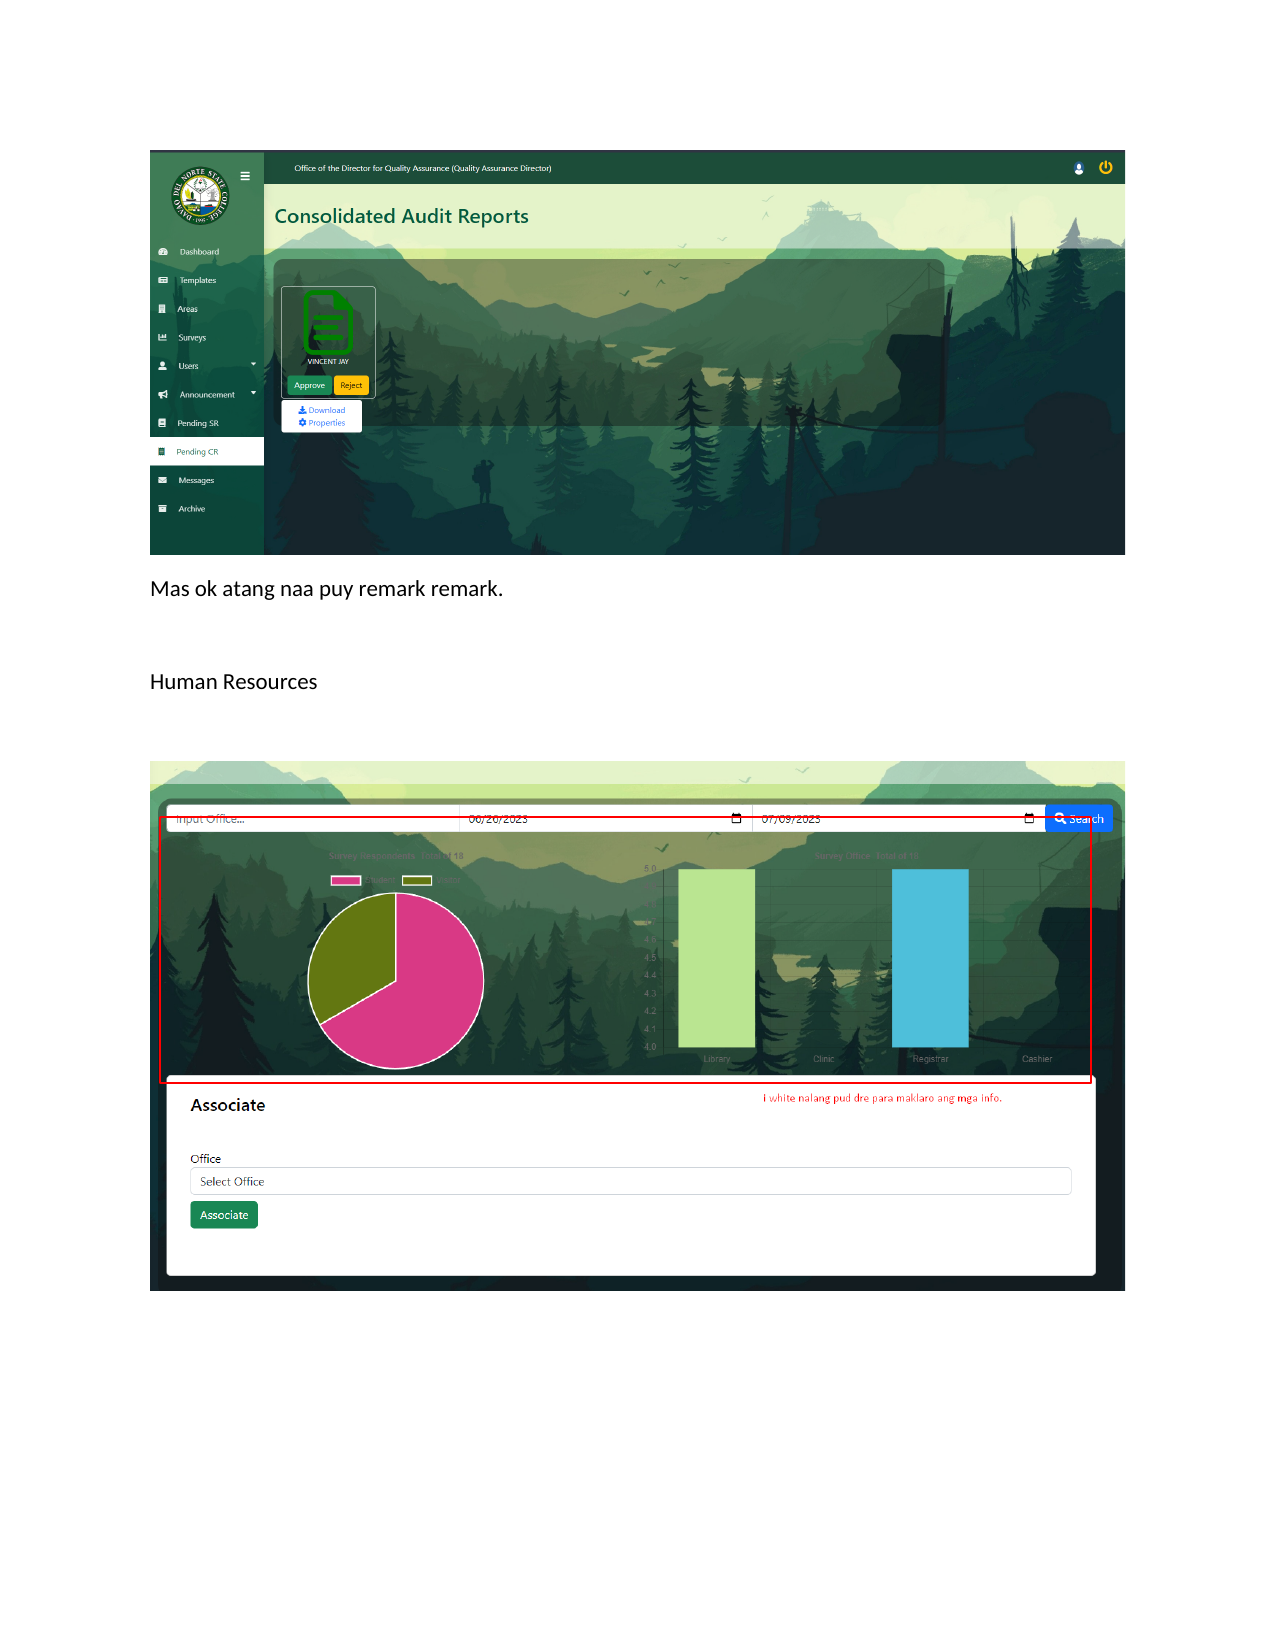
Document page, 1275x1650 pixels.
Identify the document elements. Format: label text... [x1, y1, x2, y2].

text Mas ok atang naa puy remark remark. [150, 574, 1125, 602]
picture [150, 761, 1125, 1291]
picture [150, 150, 1125, 555]
text Human Resources [150, 667, 1125, 696]
